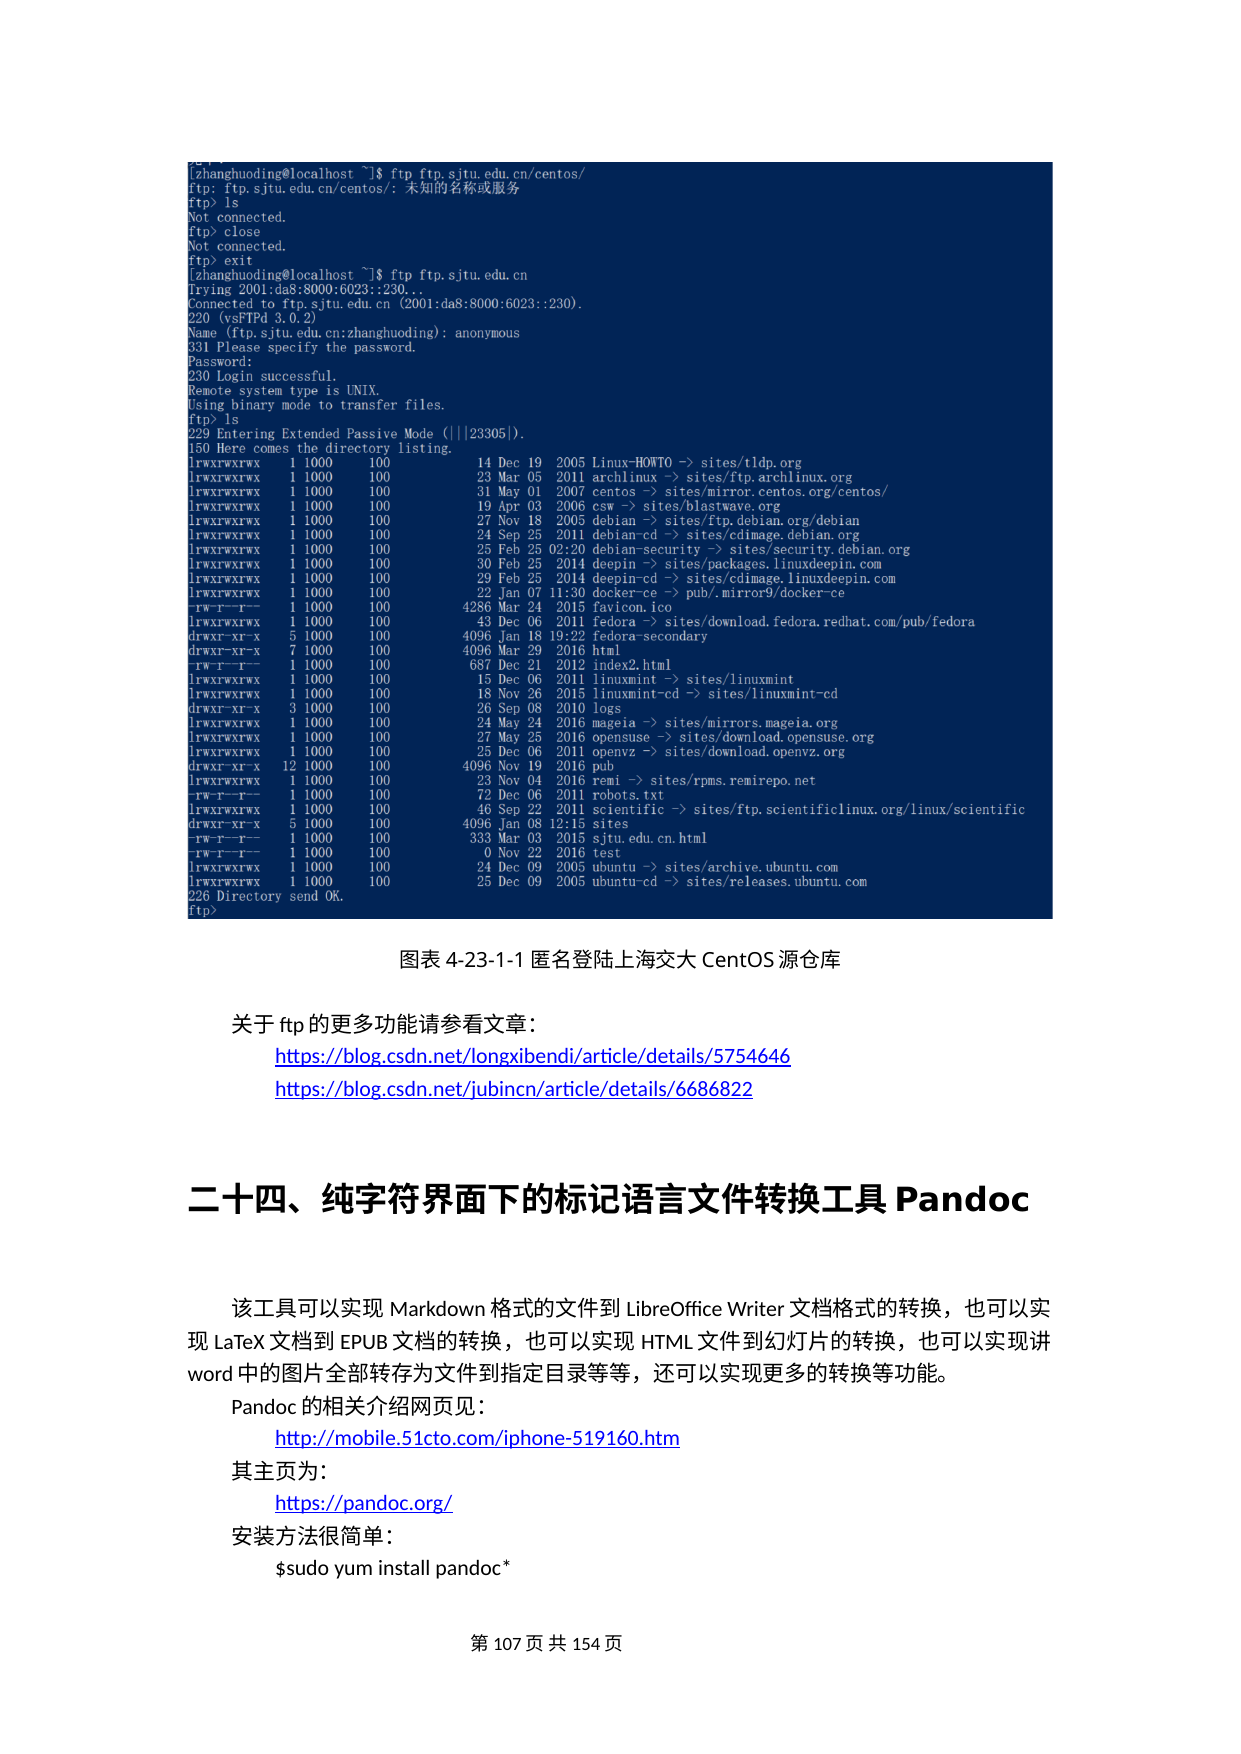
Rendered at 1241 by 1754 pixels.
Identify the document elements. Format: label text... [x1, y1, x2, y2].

text Pandoc的相关介绍网页见： [187, 1388, 1053, 1421]
text https://pandoc.org/ [187, 1486, 1053, 1518]
text $sudo yum install pandoc* [187, 1551, 1053, 1583]
text 图表 4-23-1-1 匿名登陆上海交大CentOS源仓库 [187, 942, 1053, 974]
text https://blog.csdn.net/longxibendi/article/details/5754646 [187, 1039, 1053, 1072]
text http://mobile.51cto.com/iphone-519160.htm [187, 1421, 1053, 1453]
subtitle 二十四、纯字符界面下的标记语言文件转换工具Pandoc [187, 1164, 1053, 1229]
text 其主页为： [187, 1453, 1053, 1486]
text 关于ftp的更多功能请参看文章： [187, 1007, 1053, 1039]
text https://blog.csdn.net/jubincn/article/details/6686822 [187, 1072, 1053, 1104]
picture [187, 162, 1053, 919]
text 安装方法很简单： [187, 1518, 1053, 1551]
text 该工具可以实现Markdown格式的文件到LibreOffice Writer文档格式的转换，也可以实现LaTeX文档到EPUB文档的转换，也可以实现HTML文件到幻灯片的转换，也可以实现讲word中的图片全部转存为文件到指定目录等等，还可以实现更多的转换等功能。 [187, 1291, 1053, 1388]
